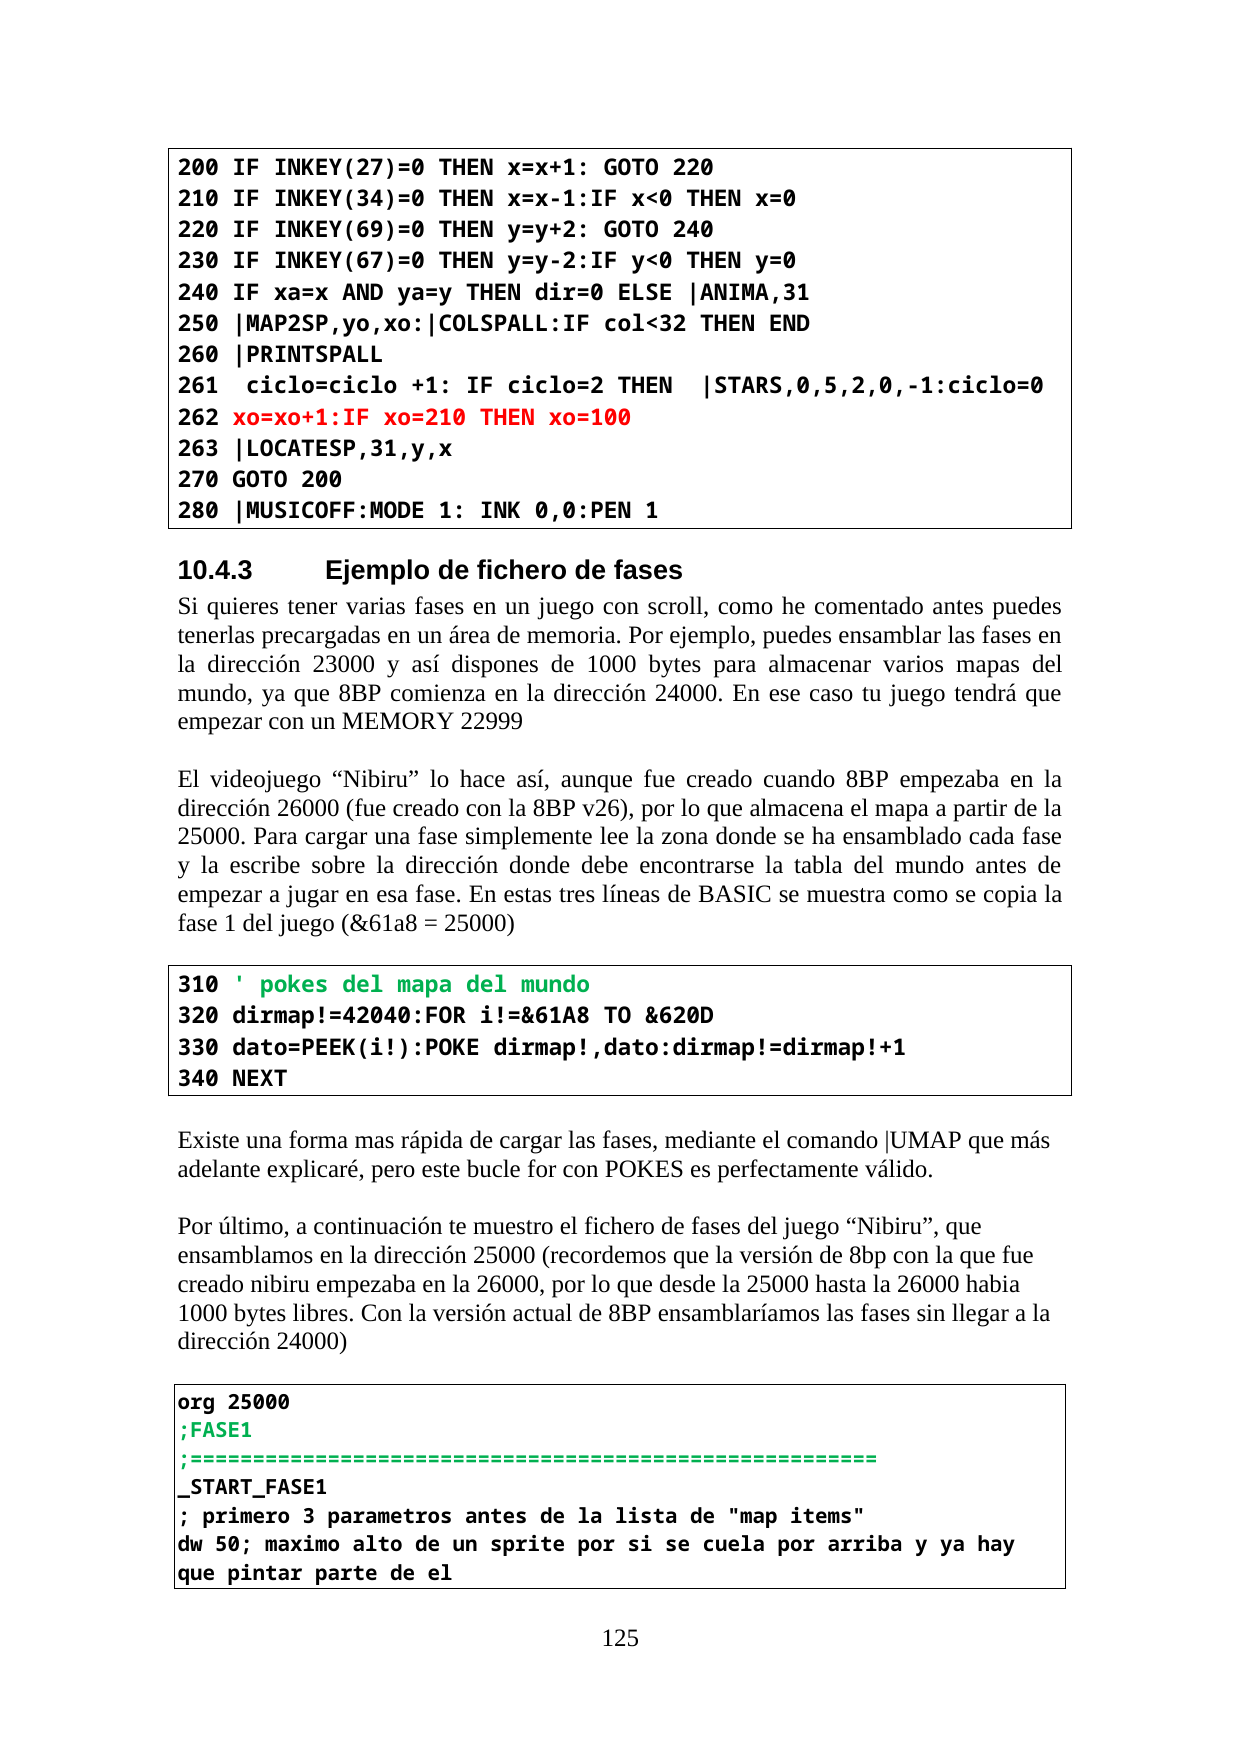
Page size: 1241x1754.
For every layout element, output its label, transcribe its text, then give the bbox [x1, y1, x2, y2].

text org 25000 [175, 1385, 1065, 1415]
text ;======================================================= [177, 1444, 1063, 1472]
text 220 IF INKEY(69)=0 THEN y=y+2: GOTO 240 [177, 213, 1063, 244]
text El videojuego “Nibiru” lo hace así, aunque fue creado cuando 8BP empezaba en la dirección 26000 (fue creado con la 8BP v26), por lo que almacena el mapa a partir de la 25000. Para cargar una fase simplemente lee la zona donde se ha ensamblado cada fase y la escribe sobre la dirección donde debe encontrarse la tabla del mundo antes de empezar a jugar en esa fase. En estas tres líneas de BASIC se muestra como se copia la fase 1 del juego (&61a8 = 25000) [177, 764, 1063, 936]
text ;FASE1 [177, 1415, 1063, 1444]
text 260 |PRINTSPALL [177, 338, 1063, 369]
text 200 IF INKEY(27)=0 THEN x=x+1: GOTO 220 [169, 149, 1071, 182]
text 270 GOTO 200 [177, 463, 1063, 491]
text 261 ciclo=ciclo +1: IF ciclo=2 THEN |STARS,0,5,2,0,-1:ciclo=0 [177, 369, 1063, 401]
text 262 xo=xo+1:IF xo=210 THEN xo=100 [177, 401, 1063, 432]
text 230 IF INKEY(67)=0 THEN y=y-2:IF y<0 THEN y=0 [177, 244, 1063, 276]
text 240 IF xa=x AND ya=y THEN dir=0 ELSE |ANIMA,31 [177, 276, 1063, 307]
text dw 50; maximo alto de un sprite por si se cuela por arriba y ya hay que pintar parte de el [175, 1526, 1065, 1588]
text _START_FASE1 [177, 1472, 1063, 1501]
text 210 IF INKEY(34)=0 THEN x=x-1:IF x<0 THEN x=0 [177, 182, 1063, 213]
text 320 dirmap!=42040:FOR i!=&61A8 TO &620D [177, 999, 1063, 1031]
text Si quieres tener varias fases en un juego con scroll, como he comentado antes puedes tenerlas precargadas en un área de memoria. Por ejemplo, puedes ensamblar las fases en la dirección 23000 y así dispones de 1000 bytes para almacenar varios mapas del mundo, ya que 8BP comienza en la dirección 24000. En ese caso tu juego tendrá que empezar con un MEMORY 22999 [177, 591, 1063, 735]
text ; primero 3 parametros antes de la lista de "map items" [177, 1501, 1063, 1526]
text 280 |MUSICOFF:MODE 1: INK 0,0:PEN 1 [169, 491, 1071, 528]
text Por último, a continuación te muestro el fichero de fases del juego “Nibiru”, que ensamblamos en la dirección 25000 (recordemos que la versión de 8bp con la que fue creado nibiru empezaba en la 26000, por lo que desde la 25000 hasta la 26000 habia 1000 bytes libres. Con la versión actual de 8BP ensamblaríamos las fases sin llegar a la dirección 24000) [177, 1211, 1063, 1355]
text 250 |MAP2SP,yo,xo:|COLSPALL:IF col<32 THEN END [177, 307, 1063, 338]
text 310 ' pokes del mapa del mundo [169, 966, 1071, 999]
subtitle Ejemplo de fichero de fases [177, 554, 1063, 585]
text 263 |LOCATESP,31,y,x [177, 432, 1063, 463]
text Existe una forma mas rápida de cargar las fases, mediante el comando |UMAP que más adelante explicaré, pero este bucle for con POKES es perfectamente válido. [177, 1125, 1063, 1183]
text 330 dato=PEEK(i!):POKE dirmap!,dato:dirmap!=dirmap!+1 [177, 1031, 1063, 1059]
text 340 NEXT [169, 1059, 1071, 1095]
